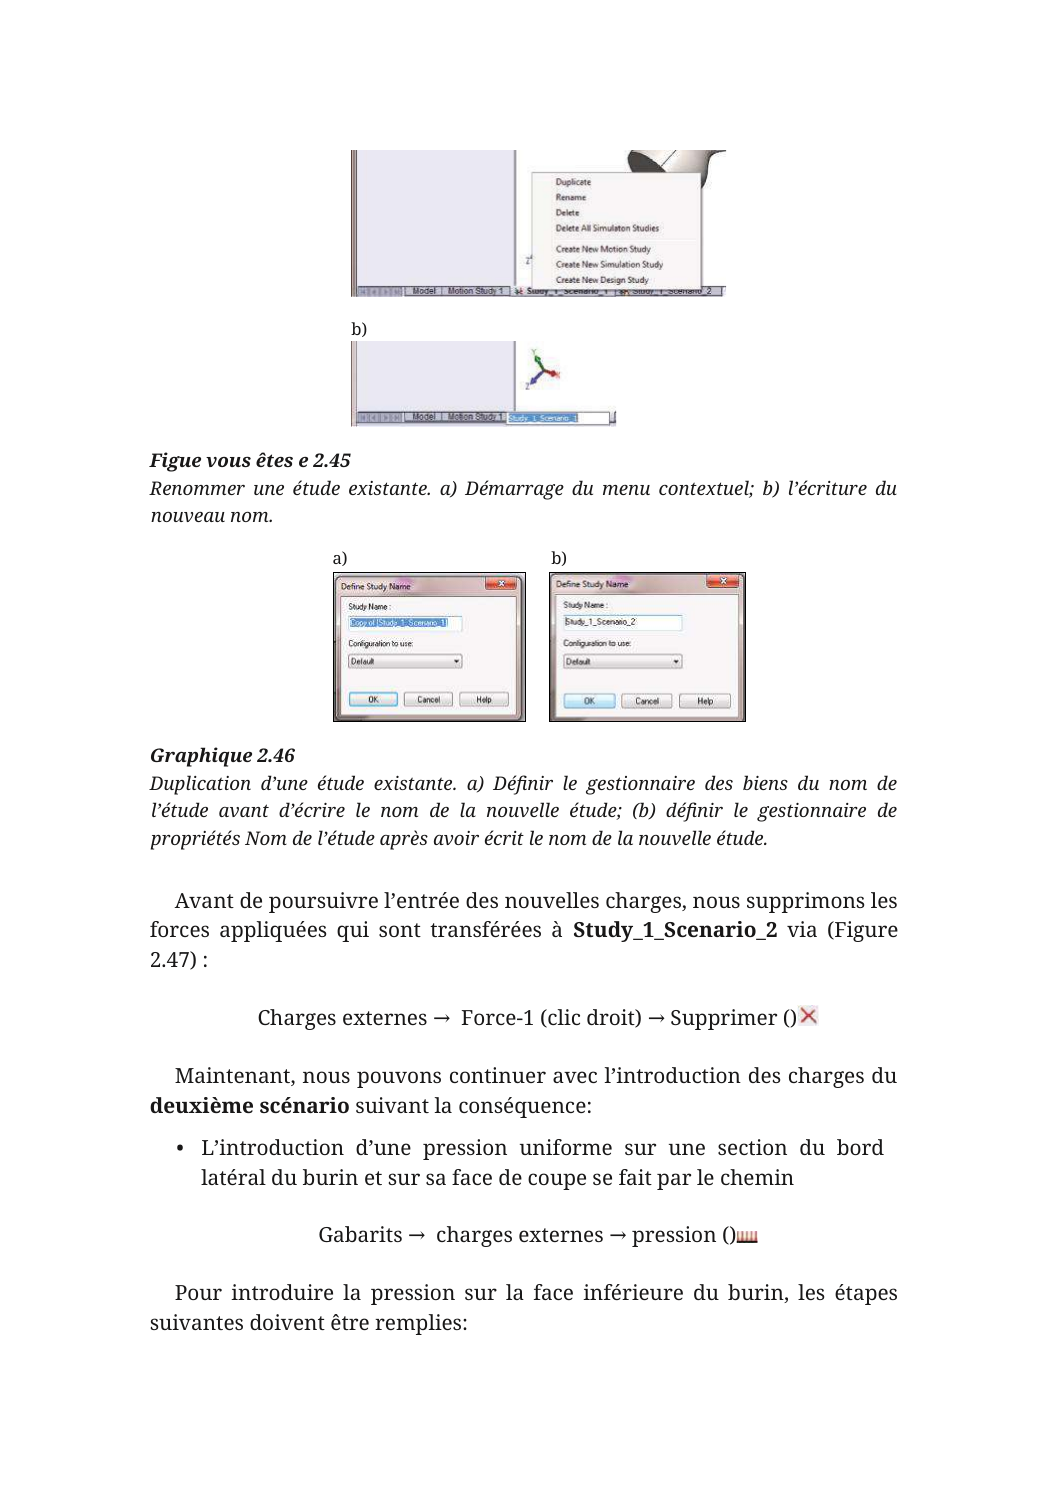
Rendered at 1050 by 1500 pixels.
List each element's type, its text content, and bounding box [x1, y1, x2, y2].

picture [351, 341, 617, 427]
picture [736, 1231, 758, 1243]
text Charges externes → Force-1 (clic droit) → Supprimer () [149, 1003, 900, 1031]
picture [351, 150, 727, 297]
text Pour introduire la pression sur la face inférieure du burin, les étapes suivantes doivent être remplies: [149, 1278, 898, 1336]
text Gabarits → charges externes → pression () [149, 1221, 900, 1249]
text b) [351, 317, 900, 340]
list L’introduction d’une pression uniforme sur une section du bord latéral du burin et sur sa face de coupe se fait par le chemin [176, 1133, 885, 1191]
text Renommer une étude existante. a) Démarrage du menu contextuel; b) l’écriture du nouveau nom. [149, 475, 898, 528]
text Maintenant, nous pouvons continuer avec l’introduction des charges du deuxième scénario suivant la conséquence: [149, 1061, 898, 1119]
subtitle Figue vous êtes e 2.45 [149, 447, 900, 473]
picture [550, 573, 745, 721]
text a) b) [150, 547, 900, 570]
subtitle Graphique 2.46 [149, 742, 900, 768]
text Duplication d’une étude existante. a) Définir le gestionnaire des biens du nom de l’étude avant d’écrire le nom de la nouvelle étude; (b) définir le gestionnaire de propriétés Nom de l’étude après avoir écrit le nom de la nouvelle étude. [149, 770, 898, 851]
picture [334, 573, 525, 721]
text Avant de poursuivre l’entrée des nouvelles charges, nous supprimons les forces appliquées qui sont transférées à Study_1_Scenario_2 via (Figure 2.47) : [149, 886, 898, 973]
picture [797, 1005, 819, 1026]
